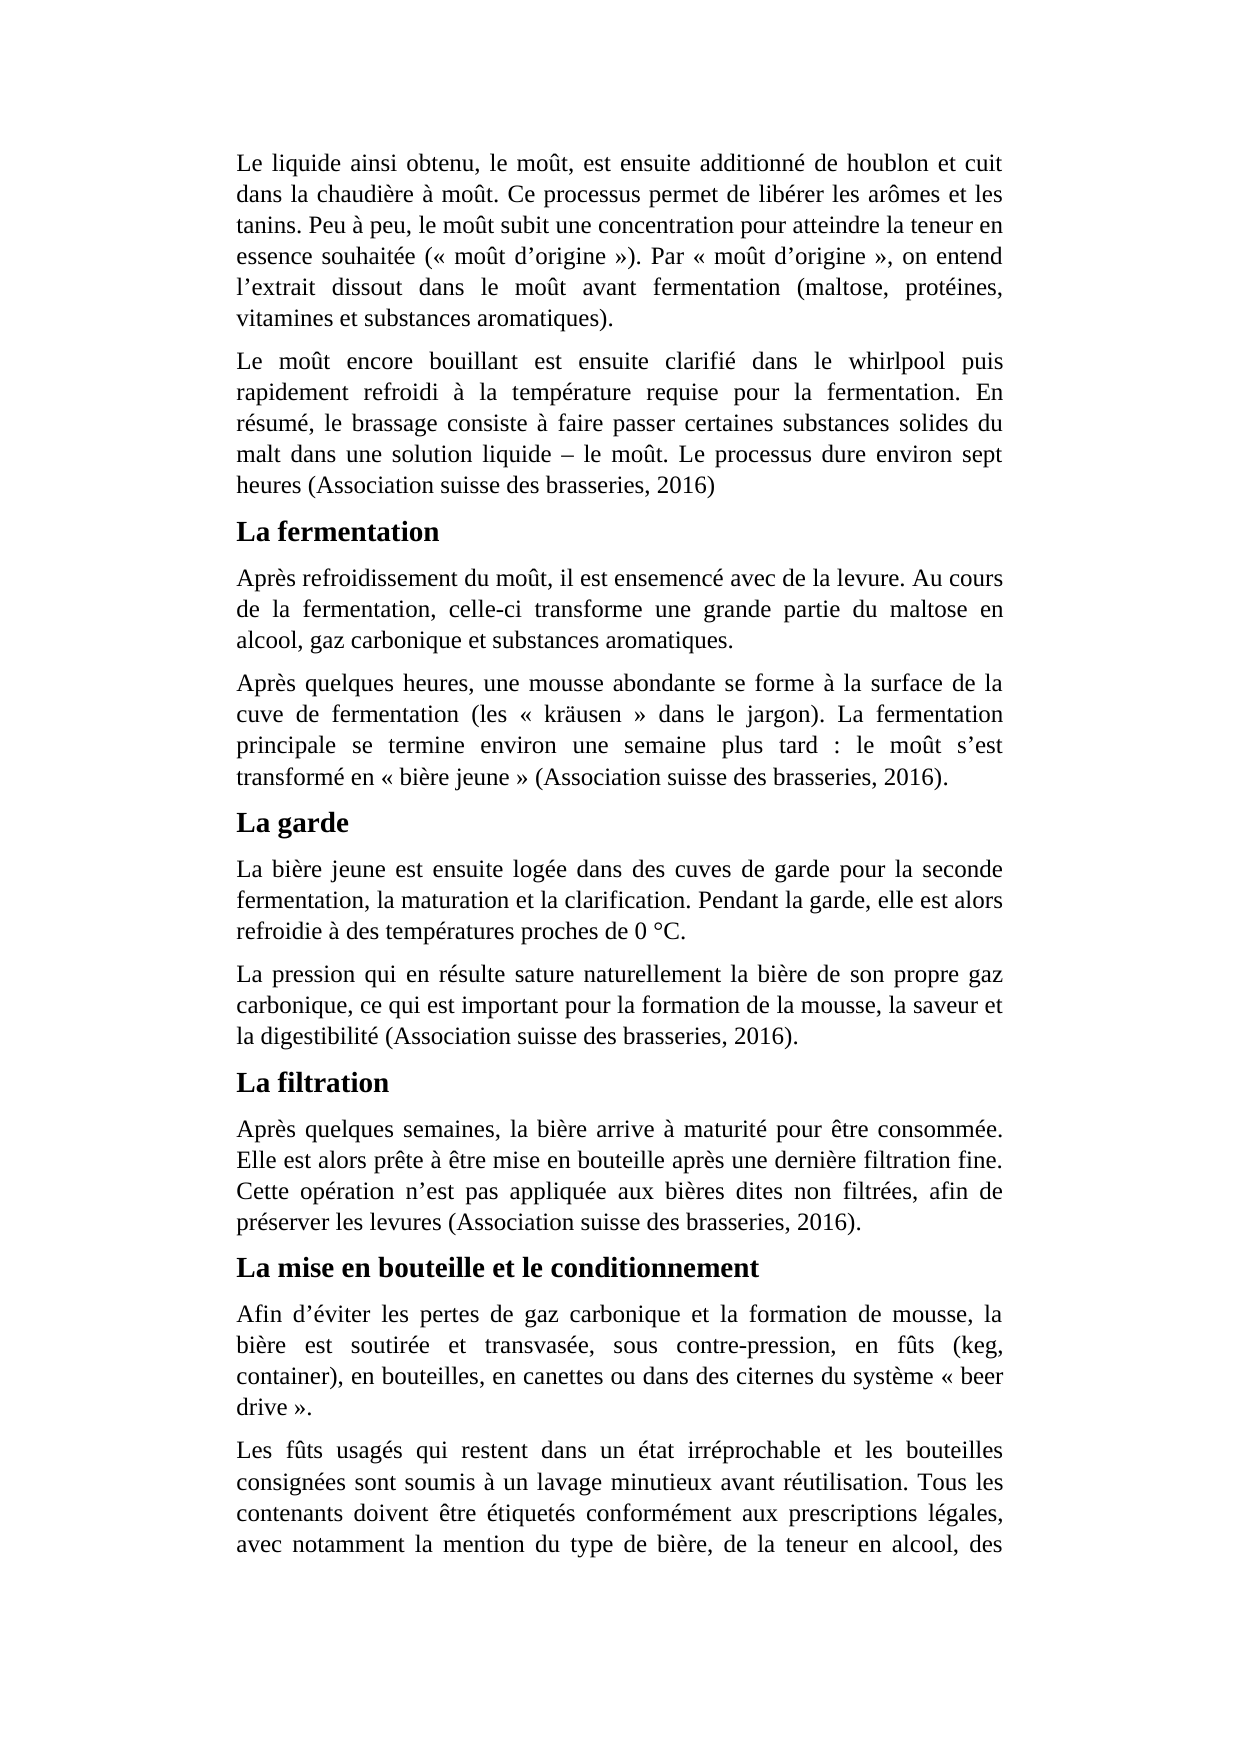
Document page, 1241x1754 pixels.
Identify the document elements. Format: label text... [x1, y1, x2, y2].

text Le liquide ainsi obtenu, le moût, est ensuite additionné de houblon et cuit dans la chaudière à moût. Ce processus permet de libérer les arômes et les tanins. Peu à peu, le moût subit une concentration pour atteindre la teneur en essence souhaitée (« moût d’origine »). Par « moût d’origine », on entend l’extrait dissout dans le moût avant fermentation (maltose, protéines, vitamines et substances aromatiques). [236, 148, 1004, 332]
text La garde [236, 805, 1004, 839]
text Après refroidissement du moût, il est ensemencé avec de la levure. Au cours de la fermentation, celle-ci transforme une grande partie du maltose en alcool, gaz carbonique et substances aromatiques. [236, 563, 1004, 654]
text La bière jeune est ensuite logée dans des cuves de garde pour la seconde fermentation, la maturation et la clarification. Pendant la garde, elle est alors refroidie à des températures proches de 0 °C. [236, 854, 1004, 944]
text Après quelques heures, une mousse abondante se forme à la surface de la cuve de fermentation (les « kräusen » dans le jargon). La fermentation principale se termine environ une semaine plus tard : le moût s’est transformé en « bière jeune » (Association suisse des brasseries, 2016). [236, 668, 1004, 790]
text Afin d’éviter les pertes de gaz carbonique et la formation de mousse, la bière est soutirée et transvasée, sous contre-pression, en fûts (keg, container), en bouteilles, en canettes ou dans des citernes du système « beer drive ». [236, 1299, 1004, 1421]
text La fermentation [236, 514, 1004, 548]
text Après quelques semaines, la bière arrive à maturité pour être consommée. Elle est alors prête à être mise en bouteille après une dernière filtration fine. Cette opération n’est pas appliquée aux bières dites non filtrées, afin de préserver les levures (Association suisse des brasseries, 2016). [236, 1114, 1004, 1236]
text La pression qui en résulte sature naturellement la bière de son propre gaz carbonique, ce qui est important pour la formation de la mousse, la saveur et la digestibilité (Association suisse des brasseries, 2016). [236, 959, 1004, 1050]
text Le moût encore bouillant est ensuite clarifié dans le whirlpool puis rapidement refroidi à la température requise pour la fermentation. En résumé, le brassage consiste à faire passer certaines substances solides du malt dans une solution liquide – le moût. Le processus dure environ sept heures (Association suisse des brasseries, 2016) [236, 346, 1004, 499]
text La filtration [236, 1065, 1004, 1098]
text La mise en bouteille et le conditionnement [236, 1250, 1004, 1284]
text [236, 1436, 1004, 1557]
